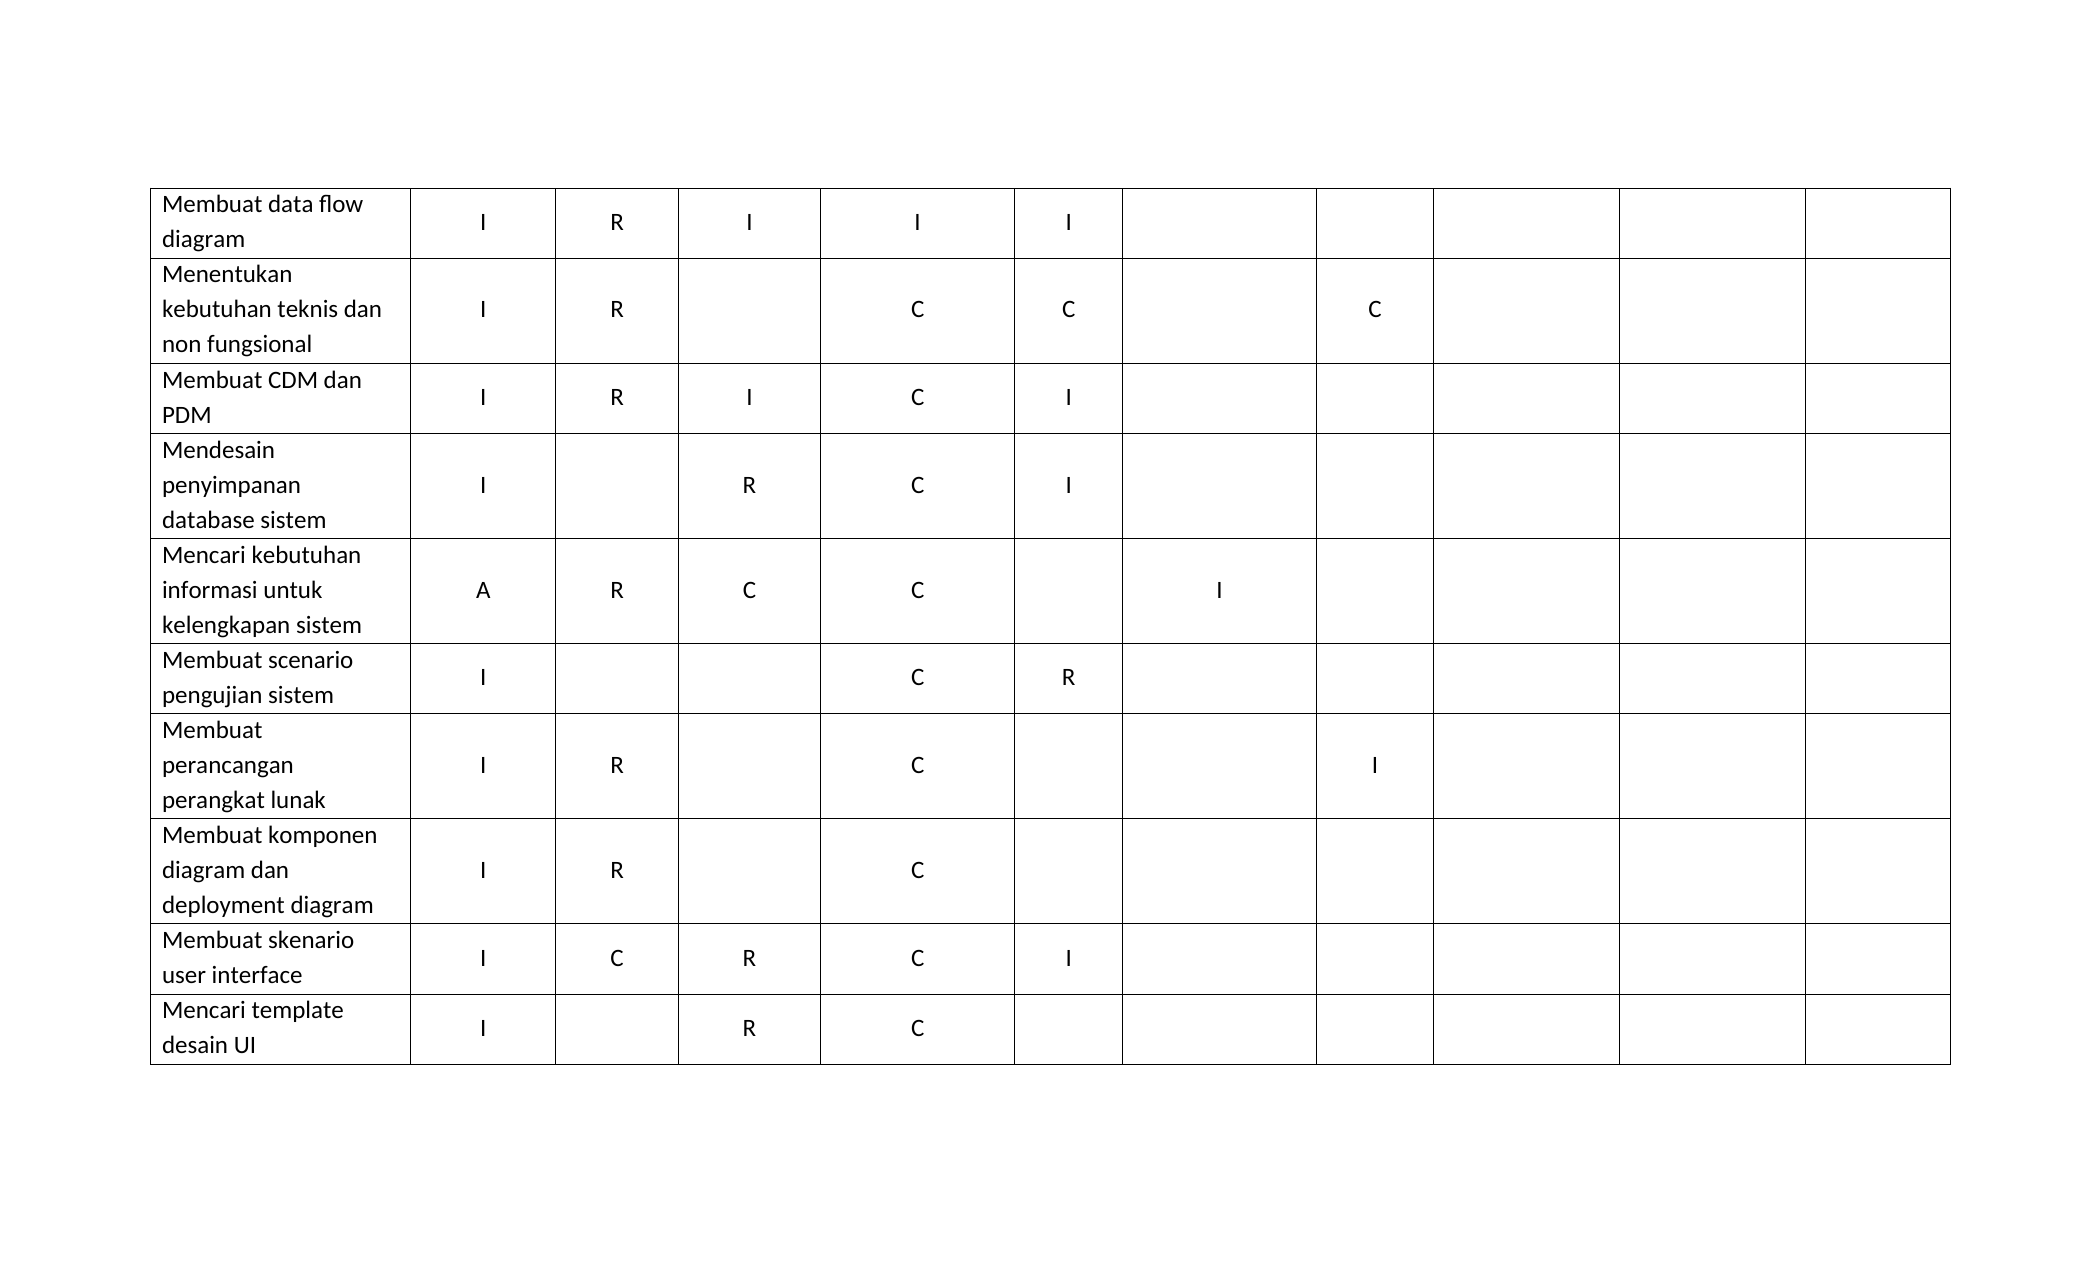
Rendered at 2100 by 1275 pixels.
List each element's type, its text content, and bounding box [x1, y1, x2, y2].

table_cell [1806, 539, 1950, 643]
table_cell [1620, 259, 1805, 363]
table_cell I [1123, 539, 1316, 643]
table_cell Mendesain penyimpanan database sistem [151, 434, 410, 538]
table_cell R [679, 434, 820, 538]
table_cell [1806, 434, 1950, 538]
table_cell [1806, 924, 1950, 993]
table_cell [1434, 714, 1619, 818]
table_cell [1620, 539, 1805, 643]
table_cell [1806, 189, 1950, 258]
table_cell [1317, 364, 1433, 433]
table_cell [1015, 539, 1122, 643]
table_cell R [556, 819, 678, 923]
table_cell I [821, 189, 1014, 258]
table_cell [1620, 434, 1805, 538]
table_cell [1434, 259, 1619, 363]
table_cell [1620, 364, 1805, 433]
table_cell C [1015, 259, 1122, 363]
table_cell R [556, 189, 678, 258]
table_cell [1317, 819, 1433, 923]
table_cell R [556, 259, 678, 363]
table_cell I [1015, 364, 1122, 433]
table_cell [1434, 434, 1619, 538]
table_cell R [556, 714, 678, 818]
table_cell C [821, 924, 1014, 993]
table_cell I [411, 364, 555, 433]
table_cell [1434, 189, 1619, 258]
table_cell [1317, 189, 1433, 258]
table_cell [1123, 714, 1316, 818]
table_cell I [411, 714, 555, 818]
table_cell C [821, 434, 1014, 538]
table_cell I [1317, 714, 1433, 818]
table_cell I [411, 924, 555, 993]
table_cell I [411, 189, 555, 258]
table_cell C [821, 714, 1014, 818]
table_cell C [821, 995, 1014, 1063]
table_cell [1620, 995, 1805, 1063]
table_cell [1317, 434, 1433, 538]
table_cell R [1015, 644, 1122, 713]
table_cell I [679, 364, 820, 433]
table_cell Membuat komponen diagram dan deployment diagram [151, 819, 410, 923]
table_cell [1620, 819, 1805, 923]
table_cell C [821, 364, 1014, 433]
table_cell C [821, 819, 1014, 923]
table_cell Membuat CDM dan PDM [151, 364, 410, 433]
table_cell [1123, 644, 1316, 713]
table_cell R [679, 924, 820, 993]
table_cell Mencari template desain UI [151, 995, 410, 1063]
table_cell [1620, 644, 1805, 713]
table_cell [1434, 819, 1619, 923]
table_cell [556, 644, 678, 713]
table_cell [1806, 259, 1950, 363]
table_cell C [821, 259, 1014, 363]
table_cell [679, 644, 820, 713]
table_cell [679, 259, 820, 363]
table_cell [679, 714, 820, 818]
table_cell [556, 995, 678, 1063]
table_cell I [1015, 434, 1122, 538]
table_cell [556, 434, 678, 538]
table_cell [1317, 539, 1433, 643]
table_cell [1123, 924, 1316, 993]
table_cell [1123, 995, 1316, 1063]
table_cell [1123, 259, 1316, 363]
table_cell [1806, 819, 1950, 923]
table_cell [1434, 364, 1619, 433]
table_cell [1123, 364, 1316, 433]
table_cell Mencari kebutuhan informasi untuk kelengkapan sistem [151, 539, 410, 643]
table_cell [1620, 714, 1805, 818]
table_cell [1123, 819, 1316, 923]
table_cell [679, 819, 820, 923]
table_cell [1434, 924, 1619, 993]
table_cell R [679, 995, 820, 1063]
table_cell I [1015, 189, 1122, 258]
table_cell C [1317, 259, 1433, 363]
table_cell [1806, 644, 1950, 713]
table_cell R [556, 539, 678, 643]
table_cell C [556, 924, 678, 993]
table_cell [1015, 819, 1122, 923]
table_cell I [411, 434, 555, 538]
table_cell C [821, 644, 1014, 713]
table_cell [1806, 364, 1950, 433]
table_cell [1123, 434, 1316, 538]
table_cell Membuat skenario user interface [151, 924, 410, 993]
table_cell [1434, 644, 1619, 713]
table_cell I [1015, 924, 1122, 993]
table_cell R [556, 364, 678, 433]
table_cell Membuat perancangan perangkat lunak [151, 714, 410, 818]
table_cell C [679, 539, 820, 643]
table_cell [1317, 924, 1433, 993]
table_cell [1434, 995, 1619, 1063]
table_cell A [411, 539, 555, 643]
table_cell [1806, 714, 1950, 818]
table_cell I [411, 259, 555, 363]
table_cell Menentukan kebutuhan teknis dan non fungsional [151, 259, 410, 363]
table_cell I [679, 189, 820, 258]
table_cell [1806, 995, 1950, 1063]
table_cell Membuat scenario pengujian sistem [151, 644, 410, 713]
table_cell Membuat data flow diagram [151, 189, 410, 258]
table_cell [1317, 995, 1433, 1063]
table_cell [1317, 644, 1433, 713]
table_cell C [821, 539, 1014, 643]
table_cell [1434, 539, 1619, 643]
table_cell [1620, 924, 1805, 993]
table_cell [1620, 189, 1805, 258]
table_cell [1123, 189, 1316, 258]
table_cell I [411, 995, 555, 1063]
table_cell [1015, 995, 1122, 1063]
table_cell [1015, 714, 1122, 818]
table_cell I [411, 644, 555, 713]
table_cell I [411, 819, 555, 923]
